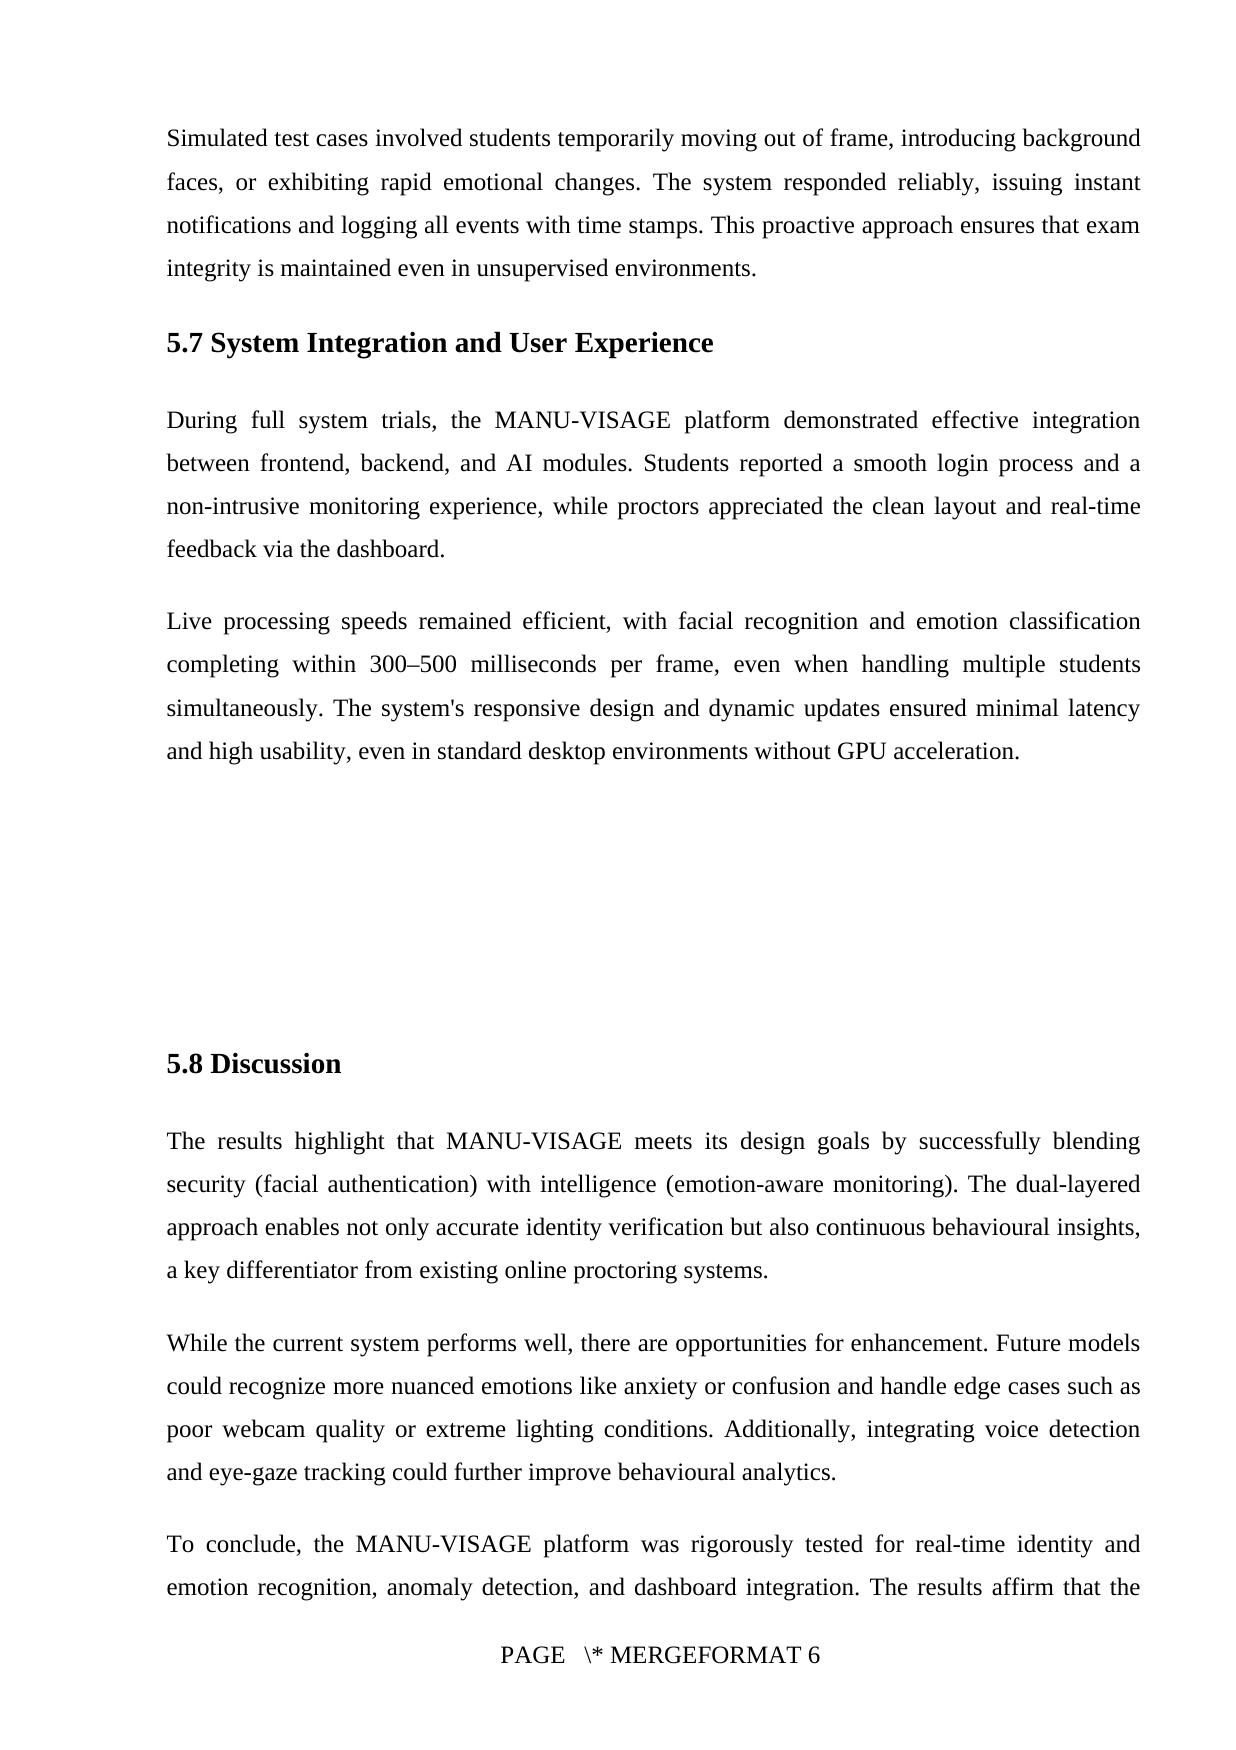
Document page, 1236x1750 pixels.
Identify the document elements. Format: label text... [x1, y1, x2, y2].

text The results highlight that MANU-VISAGE meets its design goals by successfully blending security (facial authentication) with intelligence (emotion-aware monitoring). The dual-layered approach enables not only accurate identity verification but also continuous behavioural insights, a key differentiator from existing online proctoring systems. [166, 1126, 1142, 1284]
text Live processing speeds remained efficient, with facial recognition and emotion classification completing within 300–500 milliseconds per frame, even when handling multiple students simultaneously. The system's responsive design and dynamic updates ensured minimal latency and high usability, even in standard desktop environments without GPU acceleration. [166, 606, 1142, 764]
text 5.8 Discussion [166, 1046, 1142, 1080]
text Simulated test cases involved students temporarily moving out of frame, introducing background faces, or exhibiting rapid emotional changes. The system responded reliably, issuing instant notifications and logging all events with time stamps. This proactive approach ensures that exam integrity is maintained even in unsupervised environments. [166, 123, 1142, 282]
text 5.7 System Integration and User Experience [166, 325, 1142, 359]
text While the current system performs well, there are opportunities for enhancement. Future models could recognize more nuanced emotions like anxiety or confusion and handle edge cases such as poor webcam quality or extreme lighting conditions. Additionally, integrating voice detection and eye-gaze tracking could further improve behavioural analytics. [166, 1328, 1142, 1486]
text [166, 1529, 1142, 1601]
text During full system trials, the MANU-VISAGE platform demonstrated effective integration between frontend, backend, and AI modules. Students reported a smooth login process and a non-intrusive monitoring experience, while proctors appreciated the clean layout and real-time feedback via the dashboard. [166, 405, 1142, 563]
